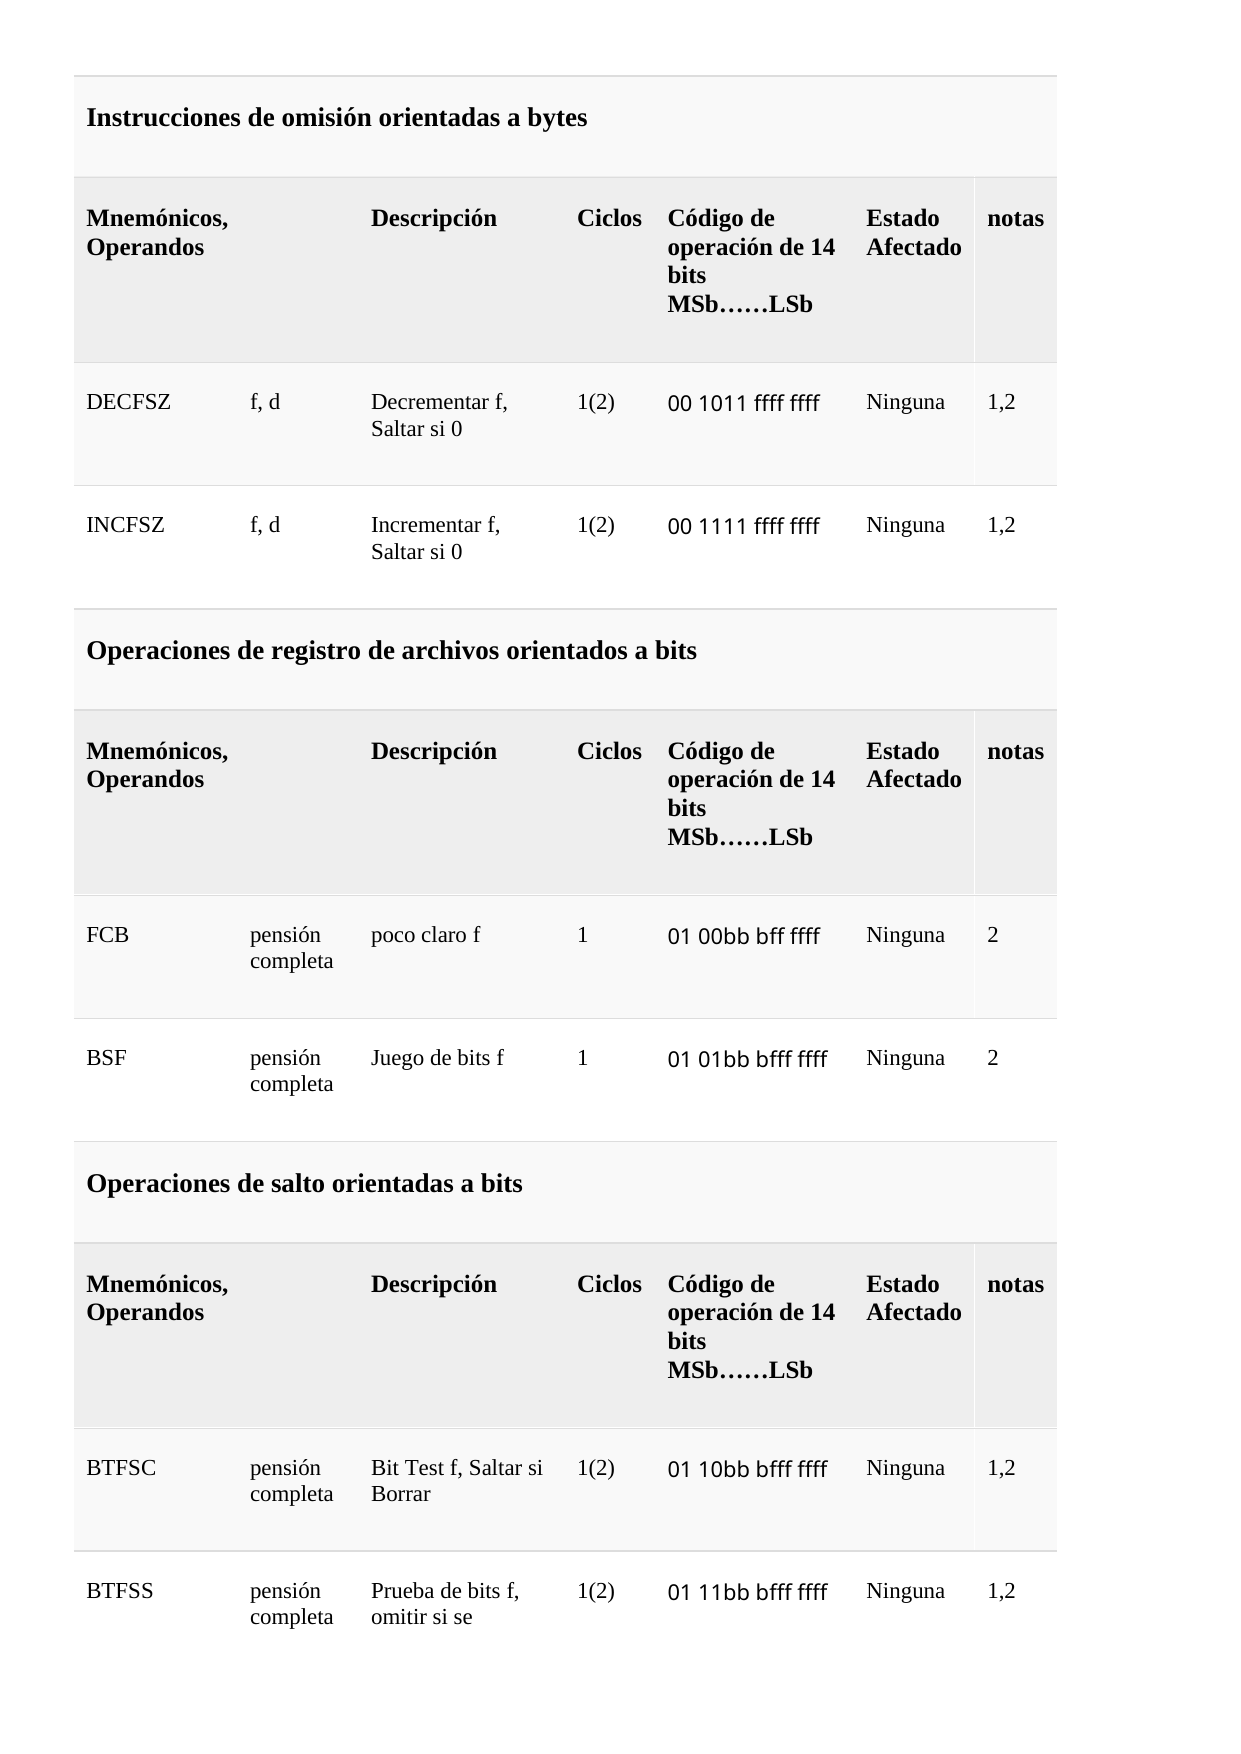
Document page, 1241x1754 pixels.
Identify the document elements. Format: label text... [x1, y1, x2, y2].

table_cell Estado Afectado [854, 178, 974, 362]
table_cell 1(2) [564, 363, 655, 485]
table_cell Código de operación de 14 bits MSb……LSb [655, 711, 854, 894]
table_cell Descripción [358, 1244, 564, 1427]
table_cell 2 [975, 1019, 1057, 1141]
table_cell Ninguna [854, 363, 974, 485]
table_cell Decrementar f, Saltar si 0 [358, 363, 564, 485]
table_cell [358, 1552, 564, 1673]
table_cell 2 [975, 896, 1057, 1018]
table_cell Ciclos [564, 1244, 655, 1427]
table_cell pensión completa [237, 896, 358, 1018]
table_cell INCFSZ [74, 486, 237, 608]
table_cell Ciclos [564, 711, 655, 894]
table_cell Mnemónicos, Operandos [74, 711, 358, 894]
table_cell Ciclos [564, 178, 655, 362]
table_cell 01 10bb bfff ffff [655, 1429, 854, 1550]
table_cell Ninguna [854, 486, 974, 608]
table_cell 00 1011 ffff ffff [655, 363, 854, 485]
table_cell Incrementar f, Saltar si 0 [358, 486, 564, 608]
table_cell f, d [237, 363, 358, 485]
table_cell Mnemónicos, Operandos [74, 1244, 358, 1427]
table_cell 1(2) [564, 486, 655, 608]
table_cell 01 00bb bff ffff [655, 896, 854, 1018]
table_cell Código de operación de 14 bits MSb……LSb [655, 178, 854, 362]
table_cell Estado Afectado [854, 1244, 974, 1427]
table_cell 01 11bb bfff ffff [655, 1552, 854, 1673]
table_cell Código de operación de 14 bits MSb……LSb [655, 1244, 854, 1427]
table_cell BTFSC [74, 1429, 237, 1550]
table_cell Ninguna [854, 1552, 974, 1673]
table_cell notas [975, 711, 1057, 894]
table_cell Descripción [358, 178, 564, 362]
table_cell Descripción [358, 711, 564, 894]
table_cell Ninguna [854, 896, 974, 1018]
table_cell BTFSS [74, 1552, 237, 1673]
table_cell 00 1111 ffff ffff [655, 486, 854, 608]
table_cell FCB [74, 896, 237, 1018]
table_cell notas [975, 1244, 1057, 1427]
table_cell Instrucciones de omisión orientadas a bytes [74, 77, 1057, 176]
table_cell Juego de bits f [358, 1019, 564, 1141]
table_cell Mnemónicos, Operandos [74, 178, 358, 362]
table_cell 1(2) [564, 1552, 655, 1673]
table_cell poco claro f [358, 896, 564, 1018]
table_cell f, d [237, 486, 358, 608]
table_cell 1,2 [975, 1552, 1057, 1673]
table_cell 1,2 [975, 1429, 1057, 1550]
table_cell pensión completa [237, 1429, 358, 1550]
table_cell Bit Test f, Saltar si Borrar [358, 1429, 564, 1550]
table_cell Operaciones de salto orientadas a bits [74, 1142, 1057, 1242]
table_cell Estado Afectado [854, 711, 974, 894]
table_cell 1 [564, 896, 655, 1018]
table_cell Operaciones de registro de archivos orientados a bits [74, 610, 1057, 709]
table_cell 01 01bb bfff ffff [655, 1019, 854, 1141]
table_cell notas [975, 178, 1057, 362]
table_cell 1,2 [975, 486, 1057, 608]
table_cell pensión completa [237, 1019, 358, 1141]
table_cell BSF [74, 1019, 237, 1141]
table_cell 1(2) [564, 1429, 655, 1550]
table_cell 1,2 [975, 363, 1057, 485]
table_cell DECFSZ [74, 363, 237, 485]
table_cell Ninguna [854, 1019, 974, 1141]
table_cell Ninguna [854, 1429, 974, 1550]
table_cell pensión completa [237, 1552, 358, 1673]
table_cell 1 [564, 1019, 655, 1141]
